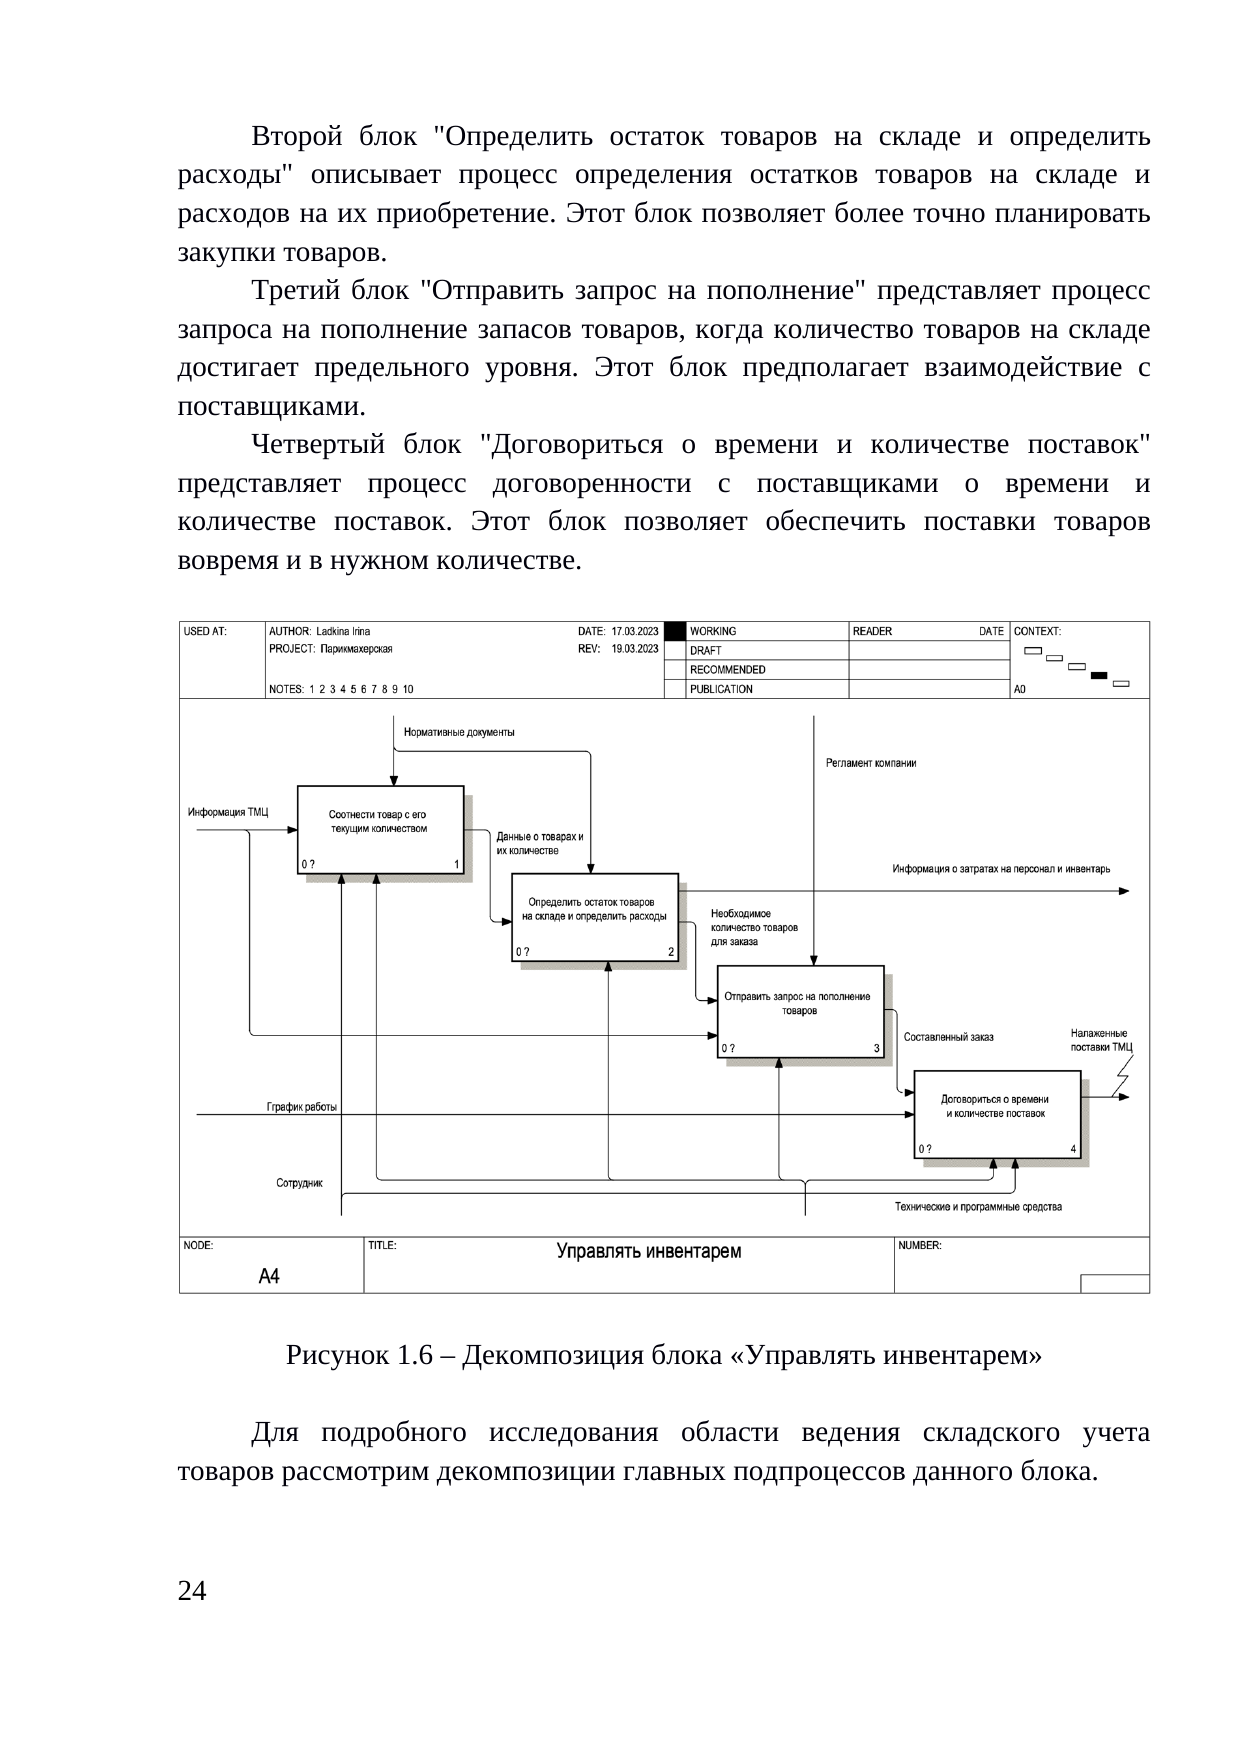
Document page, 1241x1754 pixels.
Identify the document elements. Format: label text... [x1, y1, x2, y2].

text Рисунок 1.6 – Декомпозиция блока «Управлять инвентарем» [177, 1337, 1152, 1371]
text Четвертый блок "Договориться о времени и количестве поставок" представляет процесс договоренности с поставщиками о времени и количестве поставок. Этот блок позволяет обеспечить поставки товаров вовремя и в нужном количестве. [177, 426, 1152, 576]
text Второй блок "Определить остаток товаров на складе и определить расходы" описывает процесс определения остатков товаров на складе и расходов на их приобретение. Этот блок позволяет более точно планировать закупки товаров. [177, 118, 1152, 267]
text Для подробного исследования области ведения складского учета товаров рассмотрим декомпозиции главных подпроцессов данного блока. [177, 1414, 1151, 1486]
picture [177, 619, 1152, 1296]
text Третий блок "Отправить запрос на пополнение" представляет процесс запроса на пополнение запасов товаров, когда количество товаров на складе достигает предельного уровня. Этот блок предполагает взаимодействие с поставщиками. [177, 272, 1152, 421]
